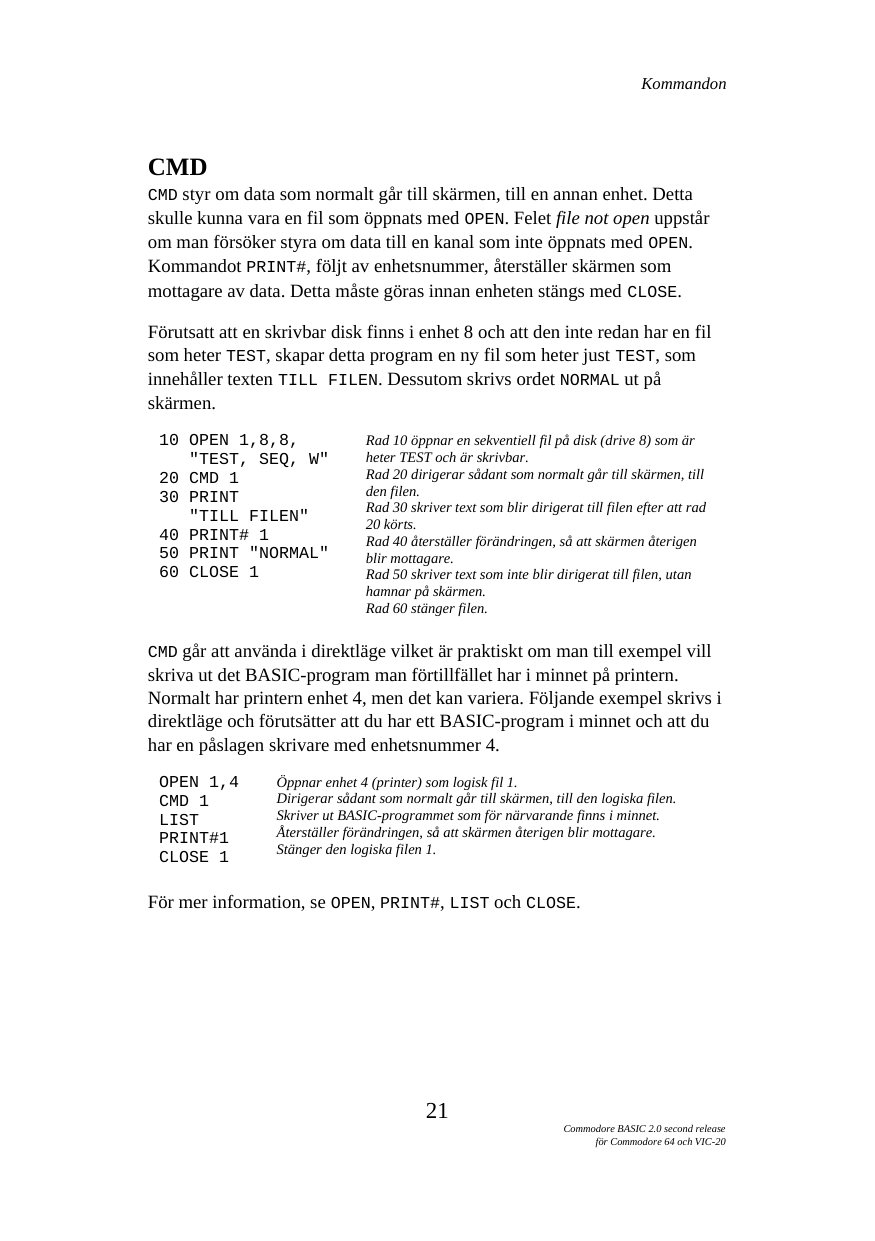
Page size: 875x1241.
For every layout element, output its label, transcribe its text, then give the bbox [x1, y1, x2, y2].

table_header Rad 10 öppnar en sekventiell fil på disk (drive 8) som är heter TEST och är skrivbar. Rad 20 dirigerar sådant som normalt går till skärmen, till den filen. Rad 30 skriver text som blir dirigerat till filen efter att rad 20 körts. Rad 40 återställer förändringen, så att skärmen återigen blir mottagare. Rad 50 skriver text som inte blir dirigerat till filen, utan hamnar på skärmen. Rad 60 stänger filen. [354, 432, 726, 616]
table_header Öppnar enhet 4 (printer) som logisk fil 1. Dirigerar sådant som normalt går till skärmen, till den logiska filen. Skriver ut BASIC-programmet som för närvarande finns i minnet. Återställer förändringen, så att skärmen återigen blir mottagare. Stänger den logiska filen 1. [265, 774, 725, 868]
subtitle CMD [148, 152, 726, 181]
text CMD går att använda i direktläge vilket är praktiskt om man till exempel vill skriva ut det BASIC-program man förtillfället har i minnet på printern. Normalt har printern enhet 4, men det kan variera. Följande exempel skrivs i direktläge och förutsätter att du har ett BASIC-program i minnet och att du har en påslagen skrivare med enhetsnummer 4. [148, 616, 726, 755]
table_header 10 OPEN 1,8,8, "TEST, SEQ, W" 20 CMD 1 30 PRINT "TILL FILEN" 40 PRINT# 1 50 PRINT "NORMAL" 60 CLOSE 1 [148, 432, 354, 616]
table_header OPEN 1,4 CMD 1 LIST PRINT#1 CLOSE 1 [148, 774, 265, 868]
text För mer information, se OPEN, PRINT#, LIST och CLOSE. [148, 868, 726, 913]
text Förutsatt att en skrivbar disk finns i enhet 8 och att den inte redan har en fil som heter TEST, skapar detta program en ny fil som heter just TEST, som innehåller texten TILL FILEN. Dessutom skrivs ordet NORMAL ut på skärmen. [148, 321, 726, 414]
text CMD styr om data som normalt går till skärmen, till en annan enhet. Detta skulle kunna vara en fil som öppnats med OPEN. Felet file not open uppstår om man försöker styra om data till en kanal som inte öppnats med OPEN. Kommandot PRINT#, följt av enhetsnummer, återställer skärmen som mottagare av data. Detta måste göras innan enheten stängs med CLOSE. [148, 183, 726, 302]
